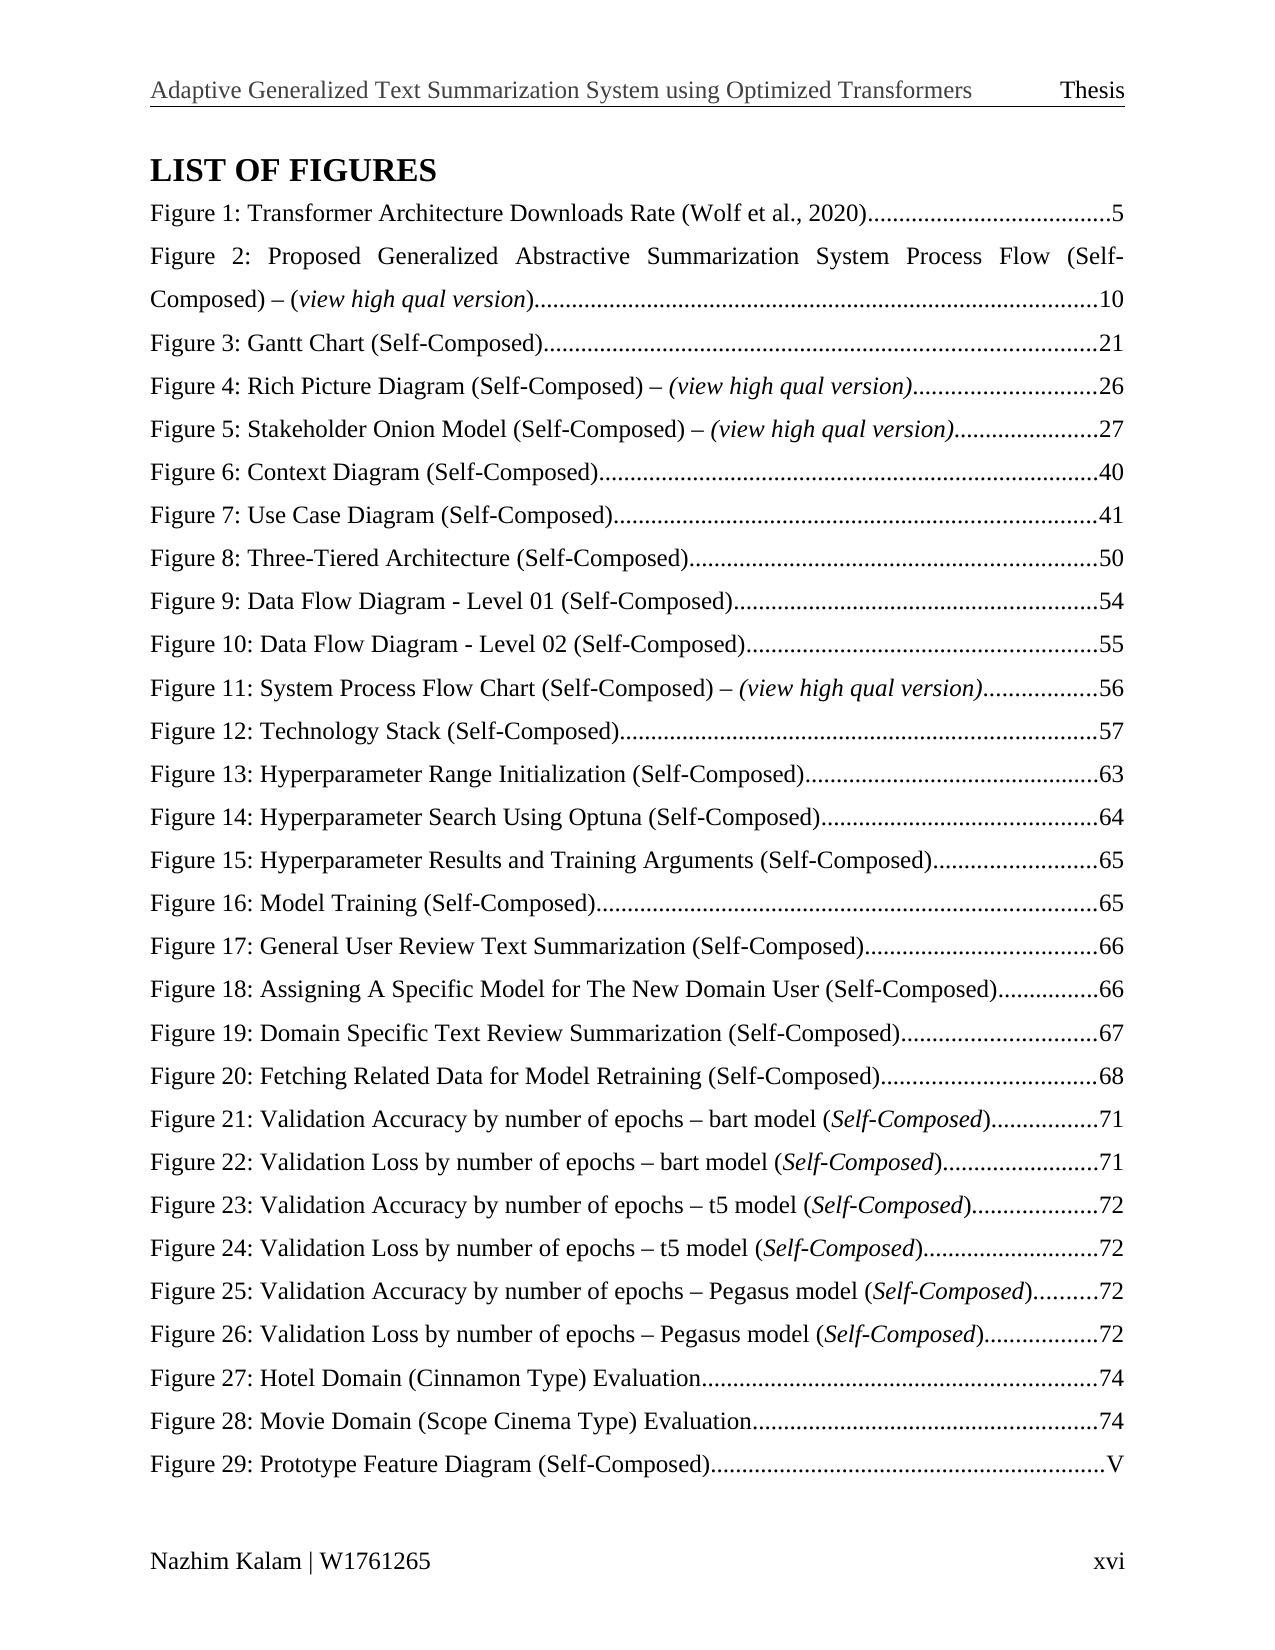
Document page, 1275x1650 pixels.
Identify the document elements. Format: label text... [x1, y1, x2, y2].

text Figure 2: Proposed Generalized Abstractive Summarization System Process Flow (Self-Composed) – (view high qual version) 10 [150, 241, 1125, 313]
text Figure 10: Data Flow Diagram - Level 02 (Self-Composed) 55 [150, 629, 1125, 658]
text Figure 26: Validation Loss by number of epochs – Pegasus model (Self-Composed) 72 [150, 1319, 1125, 1348]
text Figure 22: Validation Loss by number of epochs – bart model (Self-Composed) 71 [150, 1147, 1125, 1176]
text Figure 14: Hyperparameter Search Using Optuna (Self-Composed) 64 [150, 802, 1125, 831]
text Figure 18: Assigning A Specific Model for The New Domain User (Self-Composed) 66 [150, 974, 1125, 1003]
text Figure 17: General User Review Text Summarization (Self-Composed) 66 [150, 931, 1125, 960]
text Figure 16: Model Training (Self-Composed) 65 [150, 888, 1125, 917]
text Figure 8: Three-Tiered Architecture (Self-Composed) 50 [150, 543, 1125, 572]
text Figure 25: Validation Accuracy by number of epochs – Pegasus model (Self-Composed) 72 [150, 1276, 1125, 1305]
text Figure 9: Data Flow Diagram - Level 01 (Self-Composed) 54 [150, 586, 1125, 615]
text Figure 15: Hyperparameter Results and Training Arguments (Self-Composed) 65 [150, 845, 1125, 874]
text Figure 11: System Process Flow Chart (Self-Composed) – (view high qual version) 56 [150, 673, 1125, 701]
text Figure 24: Validation Loss by number of epochs – t5 model (Self-Composed) 72 [150, 1233, 1125, 1262]
text Figure 5: Stakeholder Onion Model (Self-Composed) – (view high qual version) 27 [150, 414, 1125, 443]
text Figure 12: Technology Stack (Self-Composed) 57 [150, 716, 1125, 744]
text Figure 3: Gantt Chart (Self-Composed) 21 [150, 328, 1125, 356]
text Figure 21: Validation Accuracy by number of epochs – bart model (Self-Composed) 71 [150, 1104, 1125, 1133]
text Figure 20: Fetching Related Data for Model Retraining (Self-Composed) 68 [150, 1061, 1125, 1089]
text Figure 1: Transformer Architecture Downloads Rate (Wolf et al., 2020) 5 [150, 198, 1125, 227]
text Figure 27: Hotel Domain (Cinnamon Type) Evaluation 74 [150, 1363, 1125, 1391]
text Figure 29: Prototype Feature Diagram (Self-Composed) V [150, 1449, 1125, 1478]
text Figure 28: Movie Domain (Scope Cinema Type) Evaluation 74 [150, 1406, 1125, 1434]
text Figure 4: Rich Picture Diagram (Self-Composed) – (view high qual version) 26 [150, 371, 1125, 399]
text Figure 6: Context Diagram (Self-Composed) 40 [150, 457, 1125, 486]
text Figure 7: Use Case Diagram (Self-Composed) 41 [150, 500, 1125, 529]
subtitle LIST OF FIGURES [150, 150, 1125, 188]
text Figure 23: Validation Accuracy by number of epochs – t5 model (Self-Composed) 72 [150, 1190, 1125, 1219]
text Figure 13: Hyperparameter Range Initialization (Self-Composed) 63 [150, 759, 1125, 788]
text Figure 19: Domain Specific Text Review Summarization (Self-Composed) 67 [150, 1018, 1125, 1046]
